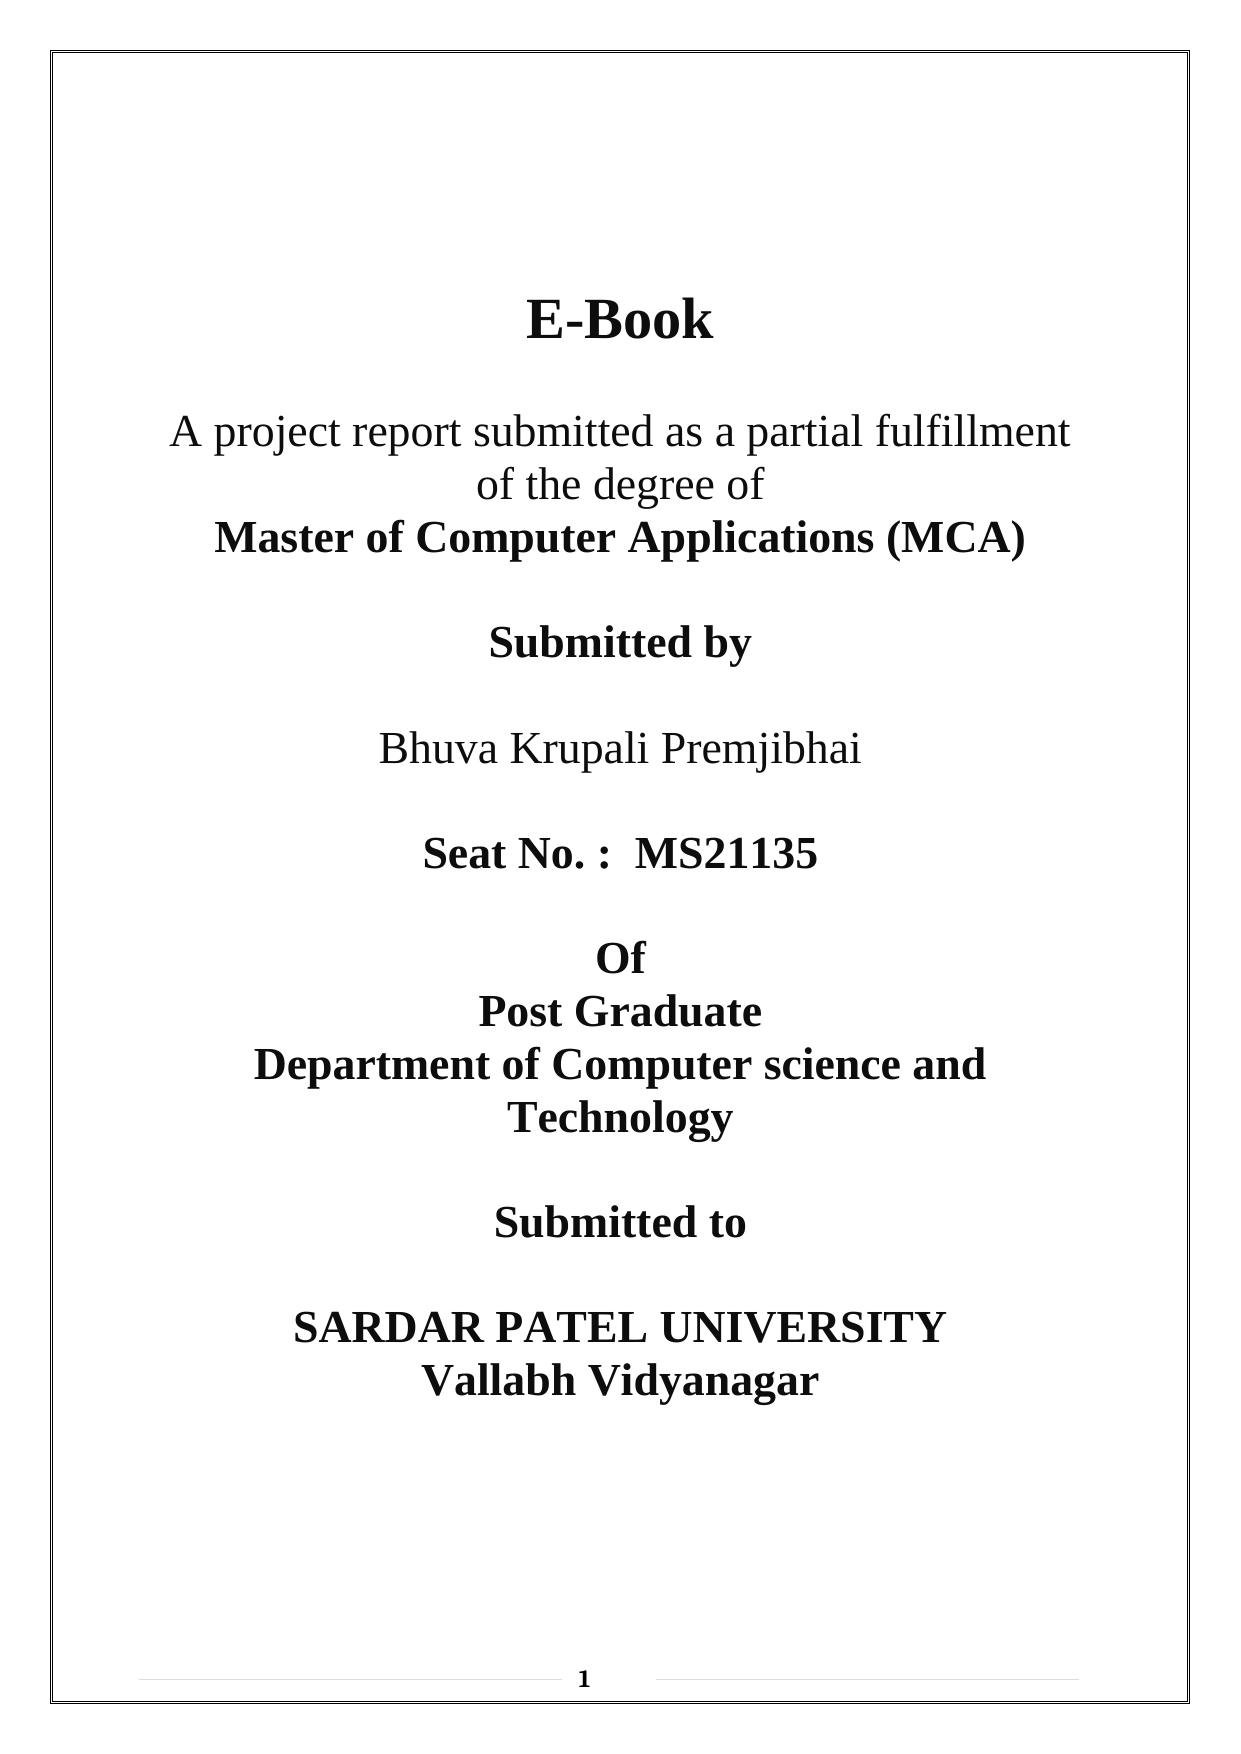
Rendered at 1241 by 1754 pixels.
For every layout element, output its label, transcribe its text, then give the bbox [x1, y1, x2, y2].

text Master of Computer Applications (MCA) [150, 509, 1090, 562]
text SARDAR PATEL UNIVERSITY [150, 1300, 1090, 1353]
subtitle Bhuva Krupali Premjibhai [150, 720, 1090, 773]
text E-Book [150, 284, 1090, 351]
text Submitted by [150, 615, 1090, 667]
text Post Graduate [150, 984, 1090, 1036]
text A project report submitted as a partial fulfillment of the degree of [150, 404, 1090, 509]
text Vallabh Vidyanagar [150, 1353, 1090, 1405]
subtitle Of [150, 931, 1090, 984]
text Department of Computer science and Technology [150, 1036, 1090, 1142]
text Seat No. : MS21135 [150, 826, 1090, 878]
text Submitted to [150, 1194, 1090, 1247]
